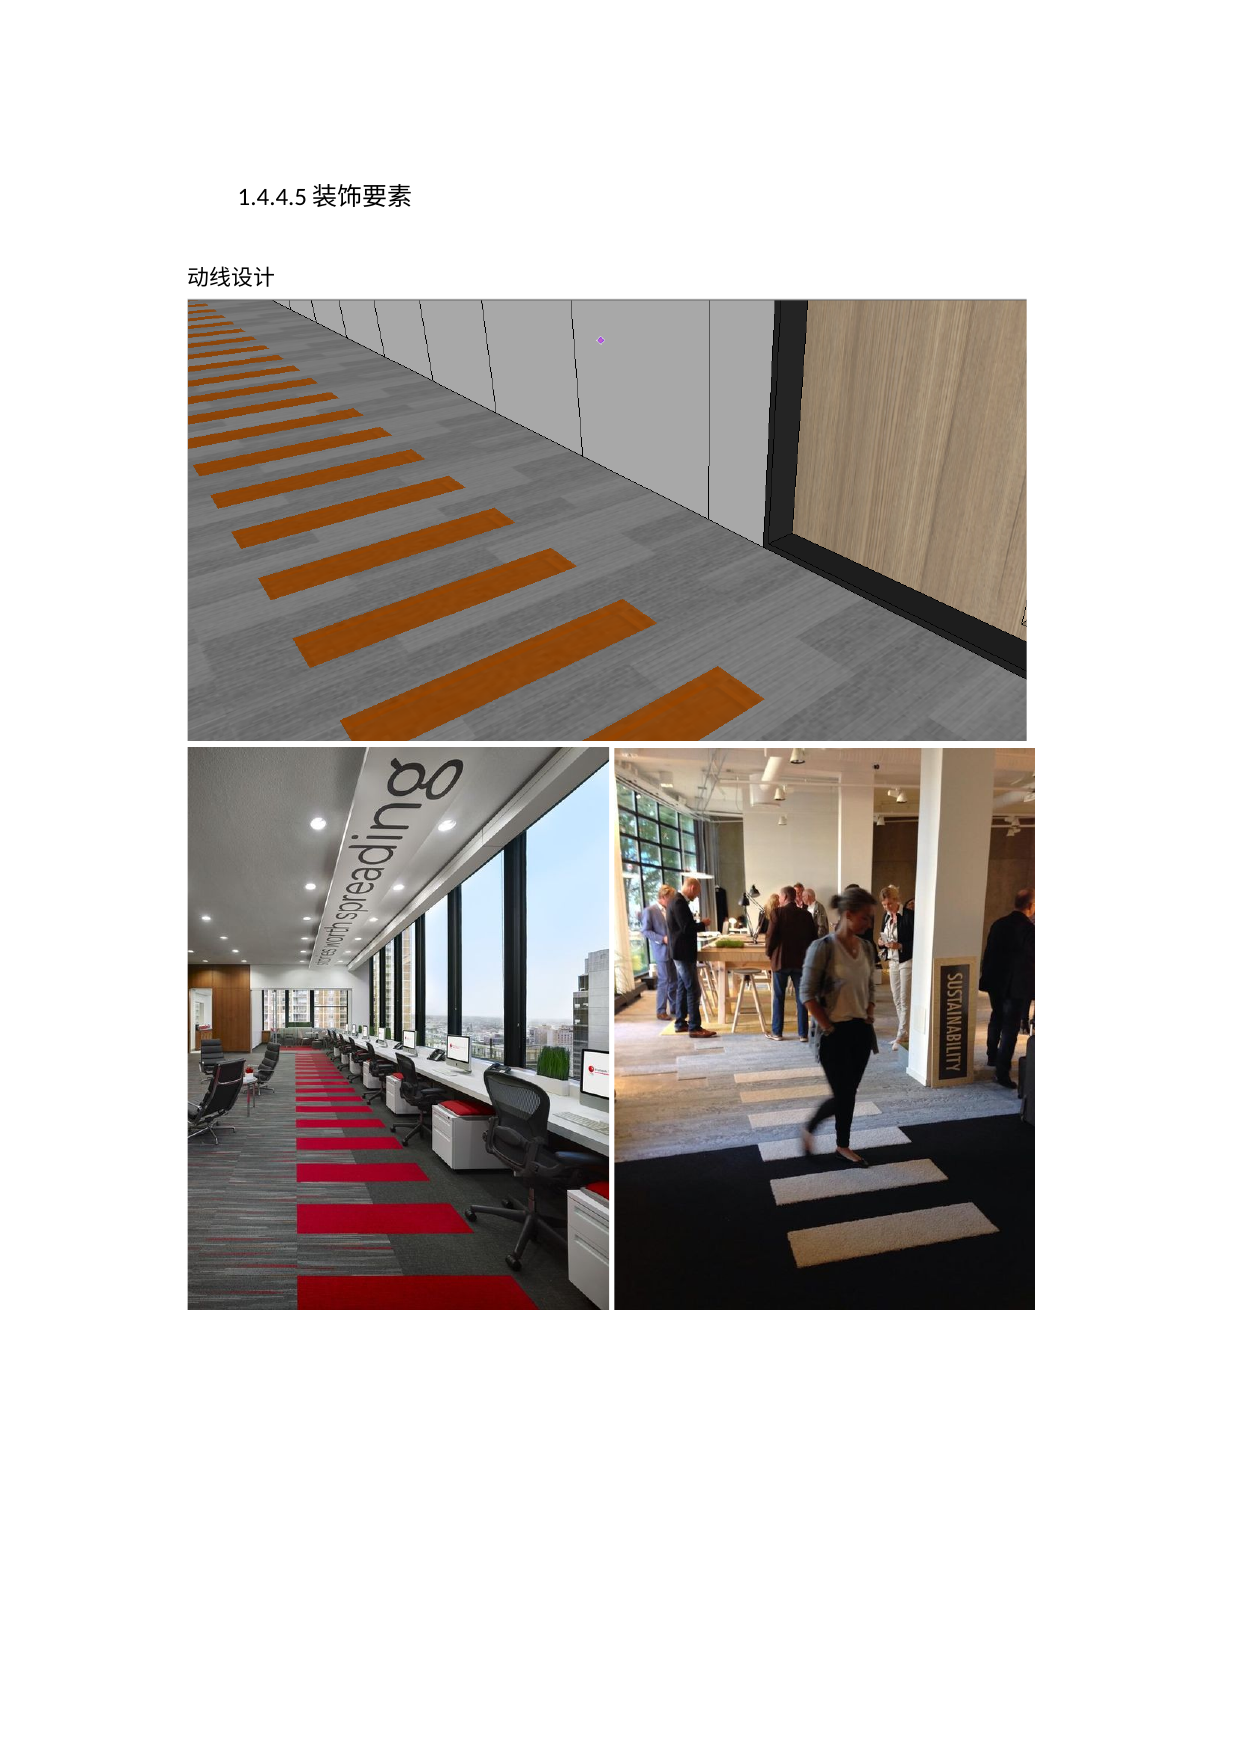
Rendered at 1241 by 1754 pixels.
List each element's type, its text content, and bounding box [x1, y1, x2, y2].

text 动线设计 [187, 259, 1053, 292]
picture [614, 748, 1035, 1310]
picture [187, 298, 1027, 741]
text 1.4.4.5装饰要素 [187, 162, 1053, 227]
picture [187, 747, 610, 1310]
